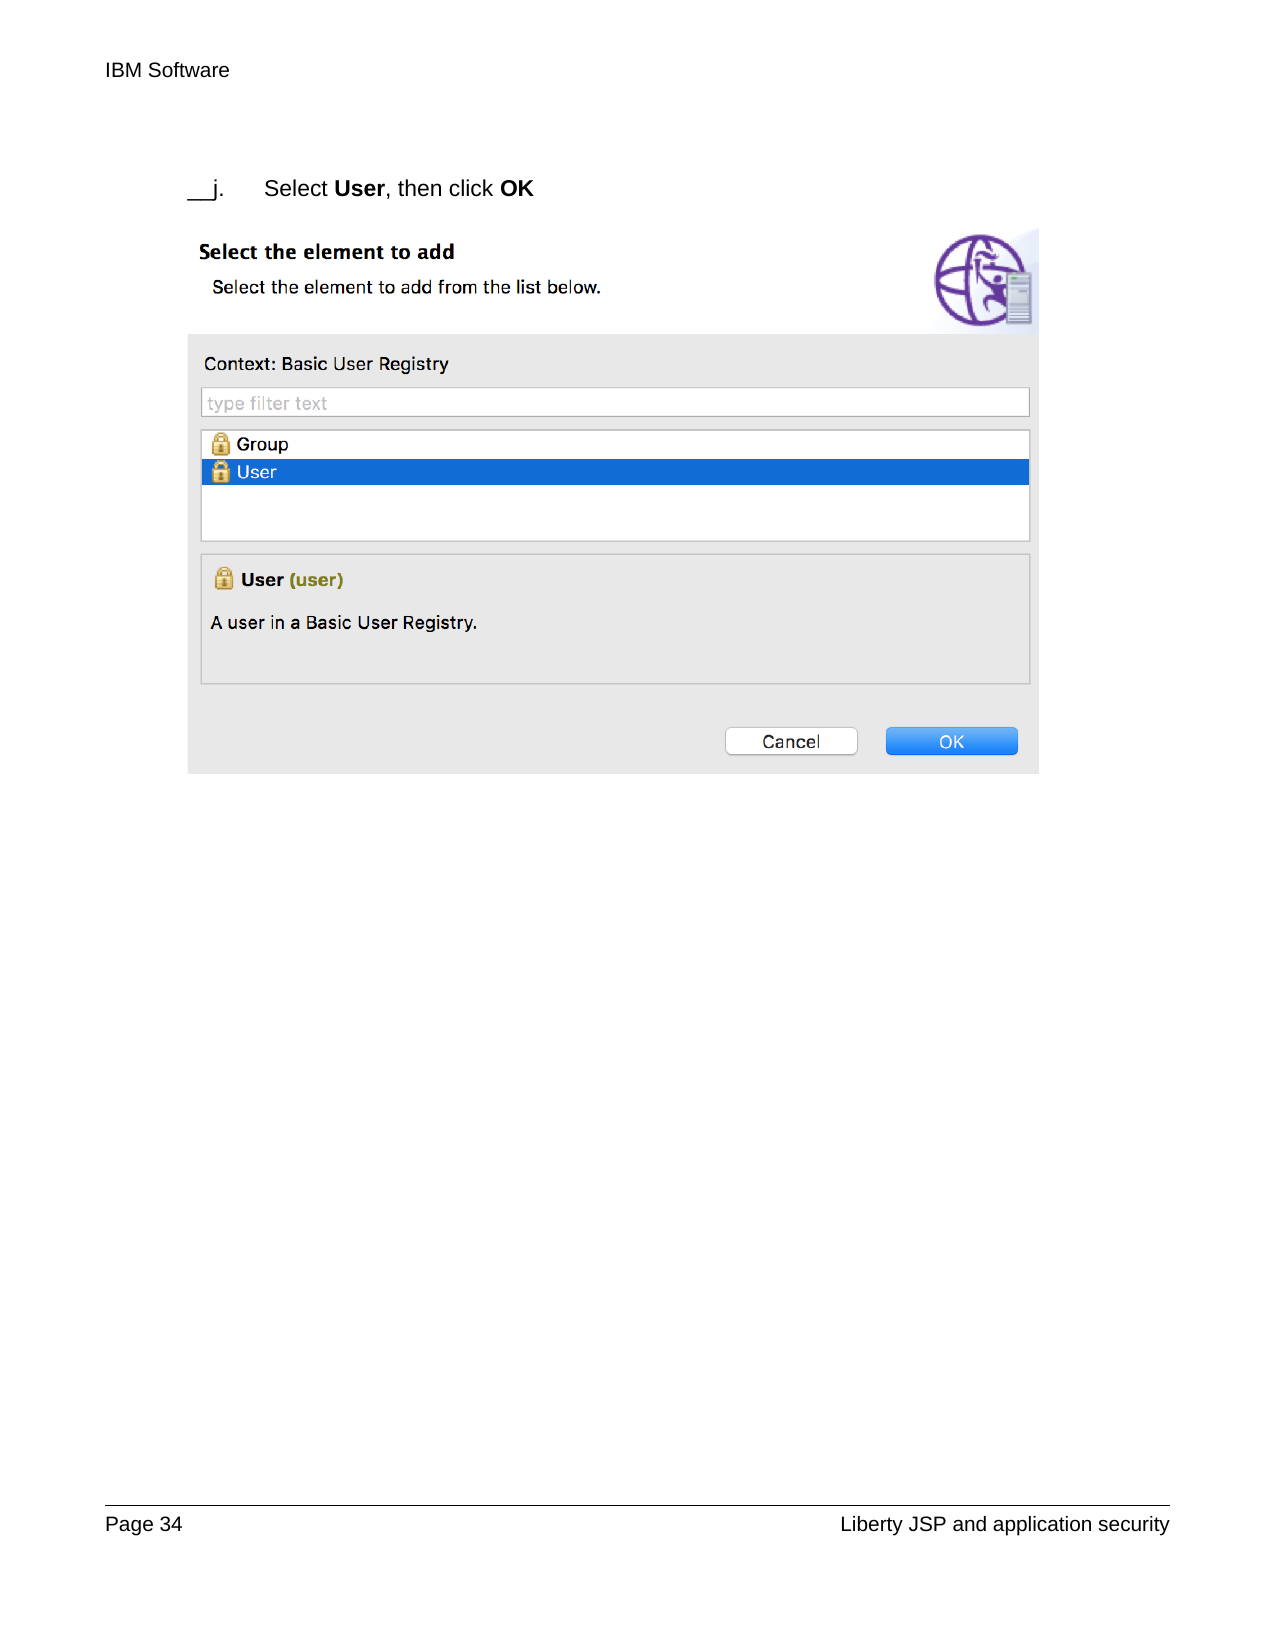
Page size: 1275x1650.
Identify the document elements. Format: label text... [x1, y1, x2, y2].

picture [187, 226, 1039, 774]
list Select User, then click OK [187, 175, 1170, 201]
